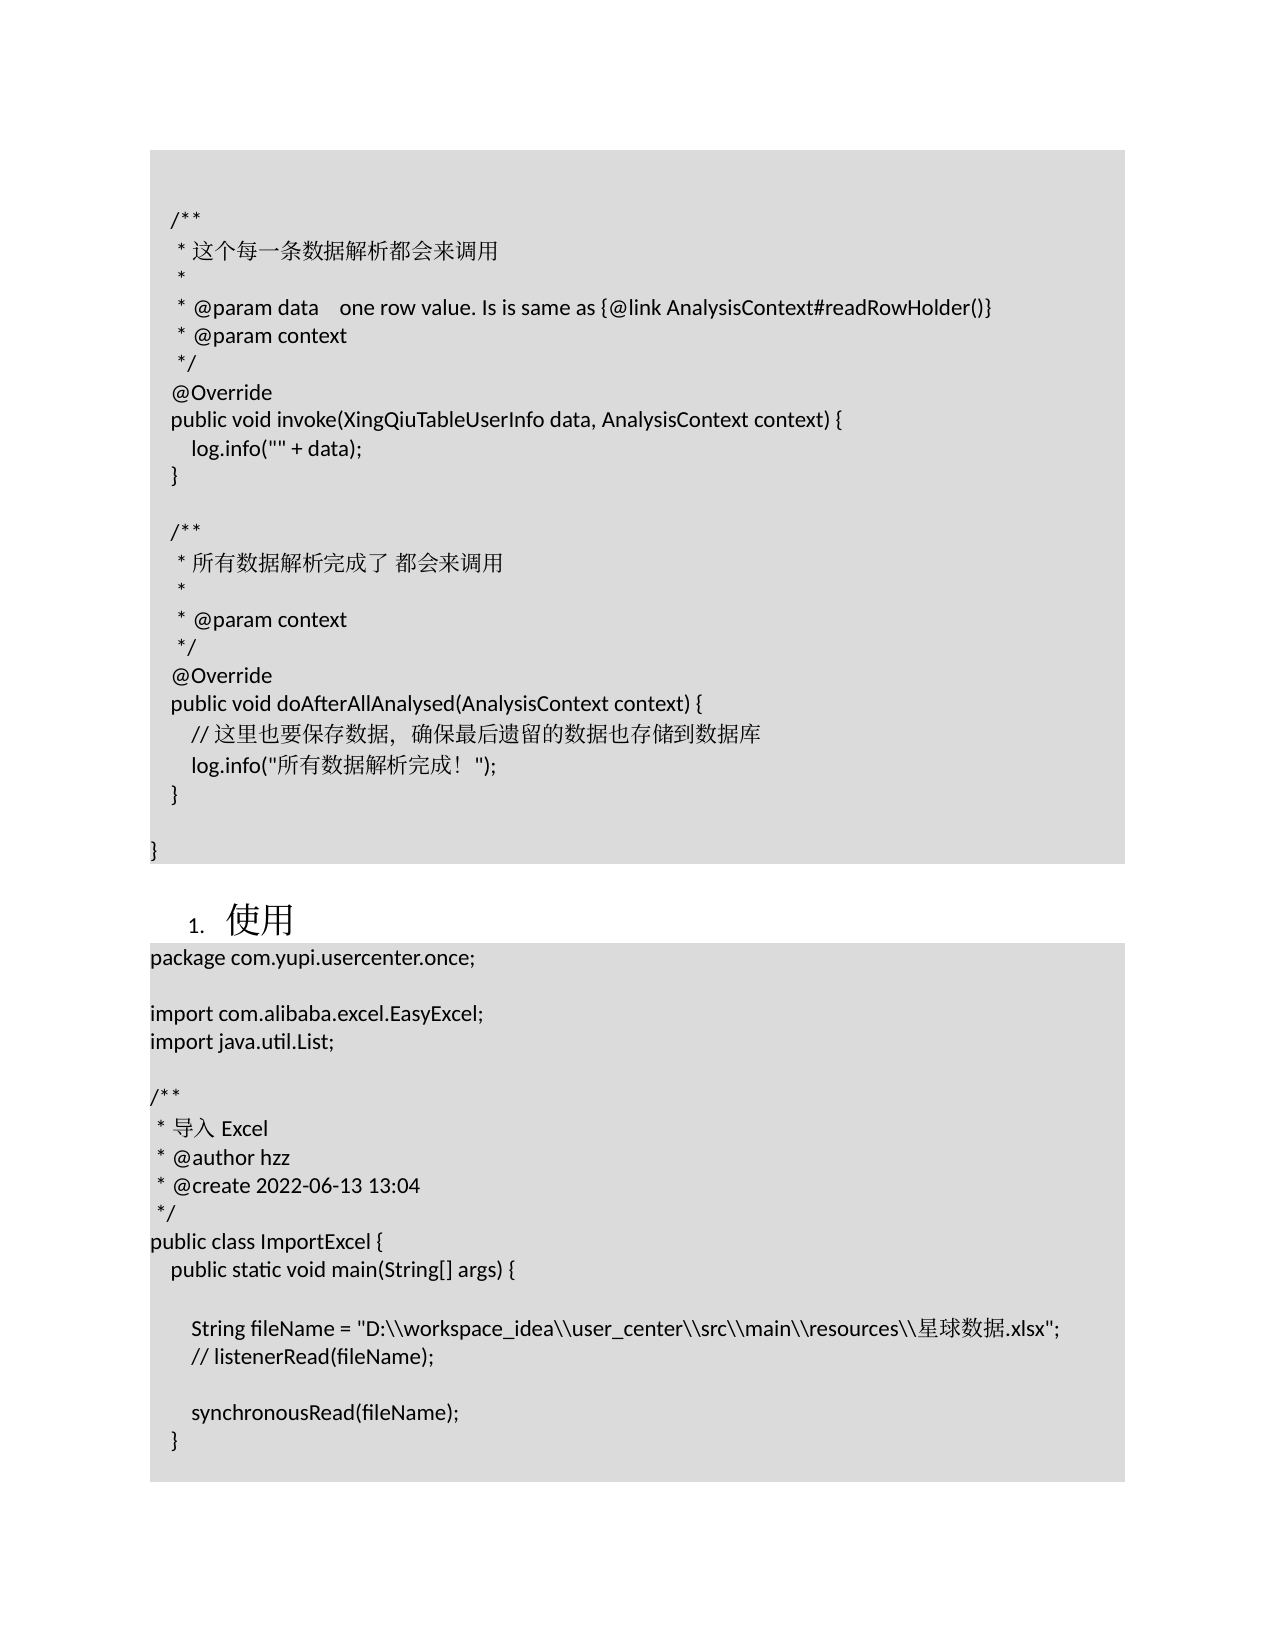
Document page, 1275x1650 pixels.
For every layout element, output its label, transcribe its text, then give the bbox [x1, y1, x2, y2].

text public void doAfterAllAnalysed(AnalysisContext context) { [150, 689, 1125, 717]
text * @param context [150, 322, 1125, 349]
text public void invoke(XingQiuTableUserInfo data, AnalysisContext context) { [150, 406, 1125, 434]
text */ [150, 1199, 1125, 1227]
text * @author hzz [150, 1143, 1125, 1171]
text } [150, 780, 1125, 808]
text * 这个每一条数据解析都会来调用 [150, 234, 1125, 266]
text /** [150, 206, 1125, 234]
text package com.yupi.usercenter.once; [150, 943, 1125, 971]
text * @param data one row value. Is is same as {@link AnalysisContext#readRowHolder()} [150, 293, 1125, 322]
text synchronousRead(fileName); [150, 1398, 1125, 1426]
text } [150, 1426, 1125, 1454]
text import com.alibaba.excel.EasyExcel; [150, 999, 1125, 1027]
text /** [150, 518, 1125, 546]
text /** [150, 1083, 1125, 1111]
text * 所有数据解析完成了 都会来调用 [150, 546, 1125, 577]
text @Override [150, 661, 1125, 689]
text } [150, 462, 1125, 490]
text */ [150, 349, 1125, 378]
text * @param context [150, 605, 1125, 633]
text import java.util.List; [150, 1027, 1125, 1055]
text * 导入 Excel [150, 1111, 1125, 1143]
list 使用 [187, 892, 1125, 943]
text log.info("所有数据解析完成！"); [150, 749, 1125, 780]
text // 这里也要保存数据，确保最后遗留的数据也存储到数据库 [150, 717, 1125, 749]
text } [150, 836, 1125, 864]
text String fileName = "D:\\workspace_idea\\user_center\\src\\main\\resources\\星球数据.xlsx"; [150, 1311, 1125, 1342]
text * @create 2022-06-13 13:04 [150, 1171, 1125, 1199]
text public static void main(String[] args) { [150, 1255, 1125, 1283]
text * [150, 266, 1125, 293]
text // listenerRead(fileName); [150, 1342, 1125, 1370]
text log.info("" + data); [150, 434, 1125, 462]
text @Override [150, 378, 1125, 406]
text public class ImportExcel { [150, 1227, 1125, 1255]
text */ [150, 633, 1125, 661]
text * [150, 577, 1125, 605]
